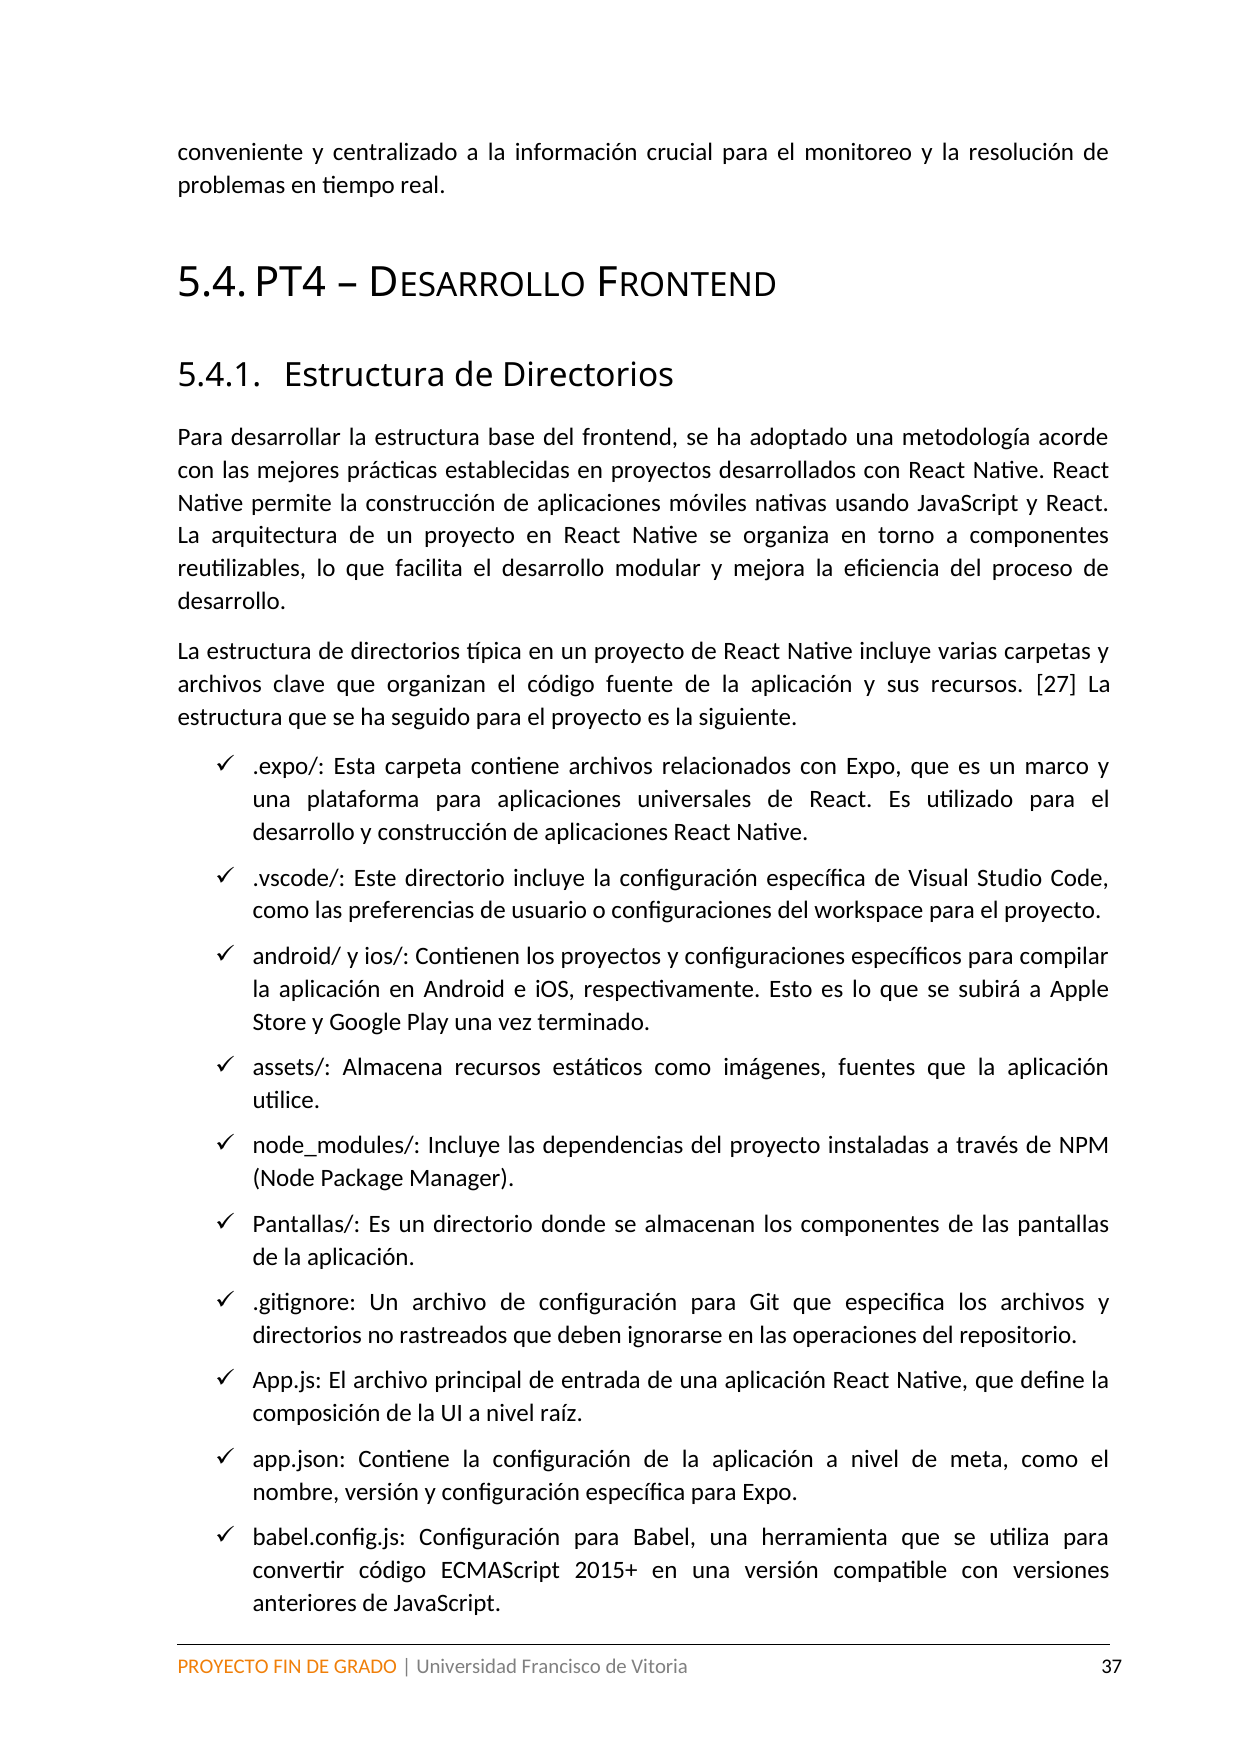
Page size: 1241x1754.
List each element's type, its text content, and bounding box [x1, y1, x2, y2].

subtitle PT4 – Desarrollo Frontend [177, 252, 1110, 308]
list assets/: Almacena recursos estáticos como imágenes, fuentes que la aplicación utilice. [215, 1051, 1110, 1115]
list node_modules/: Incluye las dependencias del proyecto instaladas a través de NPM (Node Package Manager). [215, 1129, 1110, 1193]
list android/ y ios/: Contienen los proyectos y configuraciones específicos para compilar la aplicación en Android e iOS, respectivamente. Esto es lo que se subirá a Apple Store y Google Play una vez terminado. [215, 940, 1110, 1036]
list .expo/: Esta carpeta contiene archivos relacionados con Expo, que es un marco y una plataforma para aplicaciones universales de React. Es utilizado para el desarrollo y construcción de aplicaciones React Native. [215, 750, 1110, 847]
list Pantallas/: Es un directorio donde se almacenan los componentes de las pantallas de la aplicación. [215, 1208, 1110, 1271]
list .vscode/: Este directorio incluye la configuración específica de Visual Studio Code, como las preferencias de usuario o configuraciones del workspace para el proyecto. [215, 862, 1110, 925]
subtitle Estructura de Directorios [177, 350, 1110, 396]
list app.json: Contiene la configuración de la aplicación a nivel de meta, como el nombre, versión y configuración específica para Expo. [215, 1443, 1110, 1506]
list .gitignore: Un archivo de configuración para Git que especifica los archivos y directorios no rastreados que deben ignorarse en las operaciones del repositorio. [215, 1286, 1110, 1350]
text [177, 136, 1110, 199]
text Para desarrollar la estructura base del frontend, se ha adoptado una metodología acorde con las mejores prácticas establecidas en proyectos desarrollados con React Native. React Native permite la construcción de aplicaciones móviles nativas usando JavaScript y React. La arquitectura de un proyecto en React Native se organiza en torno a componentes reutilizables, lo que facilita el desarrollo modular y mejora la eficiencia del proceso de desarrollo. [177, 421, 1110, 616]
text La estructura de directorios típica en un proyecto de React Native incluye varias carpetas y archivos clave que organizan el código fuente de la aplicación y sus recursos. La estructura que se ha seguido para el proyecto es la siguiente. [177, 635, 1110, 731]
list babel.config.js: Configuración para Babel, una herramienta que se utiliza para convertir código ECMAScript 2015+ en una versión compatible con versiones anteriores de JavaScript. [215, 1521, 1110, 1618]
list App.js: El archivo principal de entrada de una aplicación React Native, que define la composición de la UI a nivel raíz. [215, 1364, 1110, 1428]
